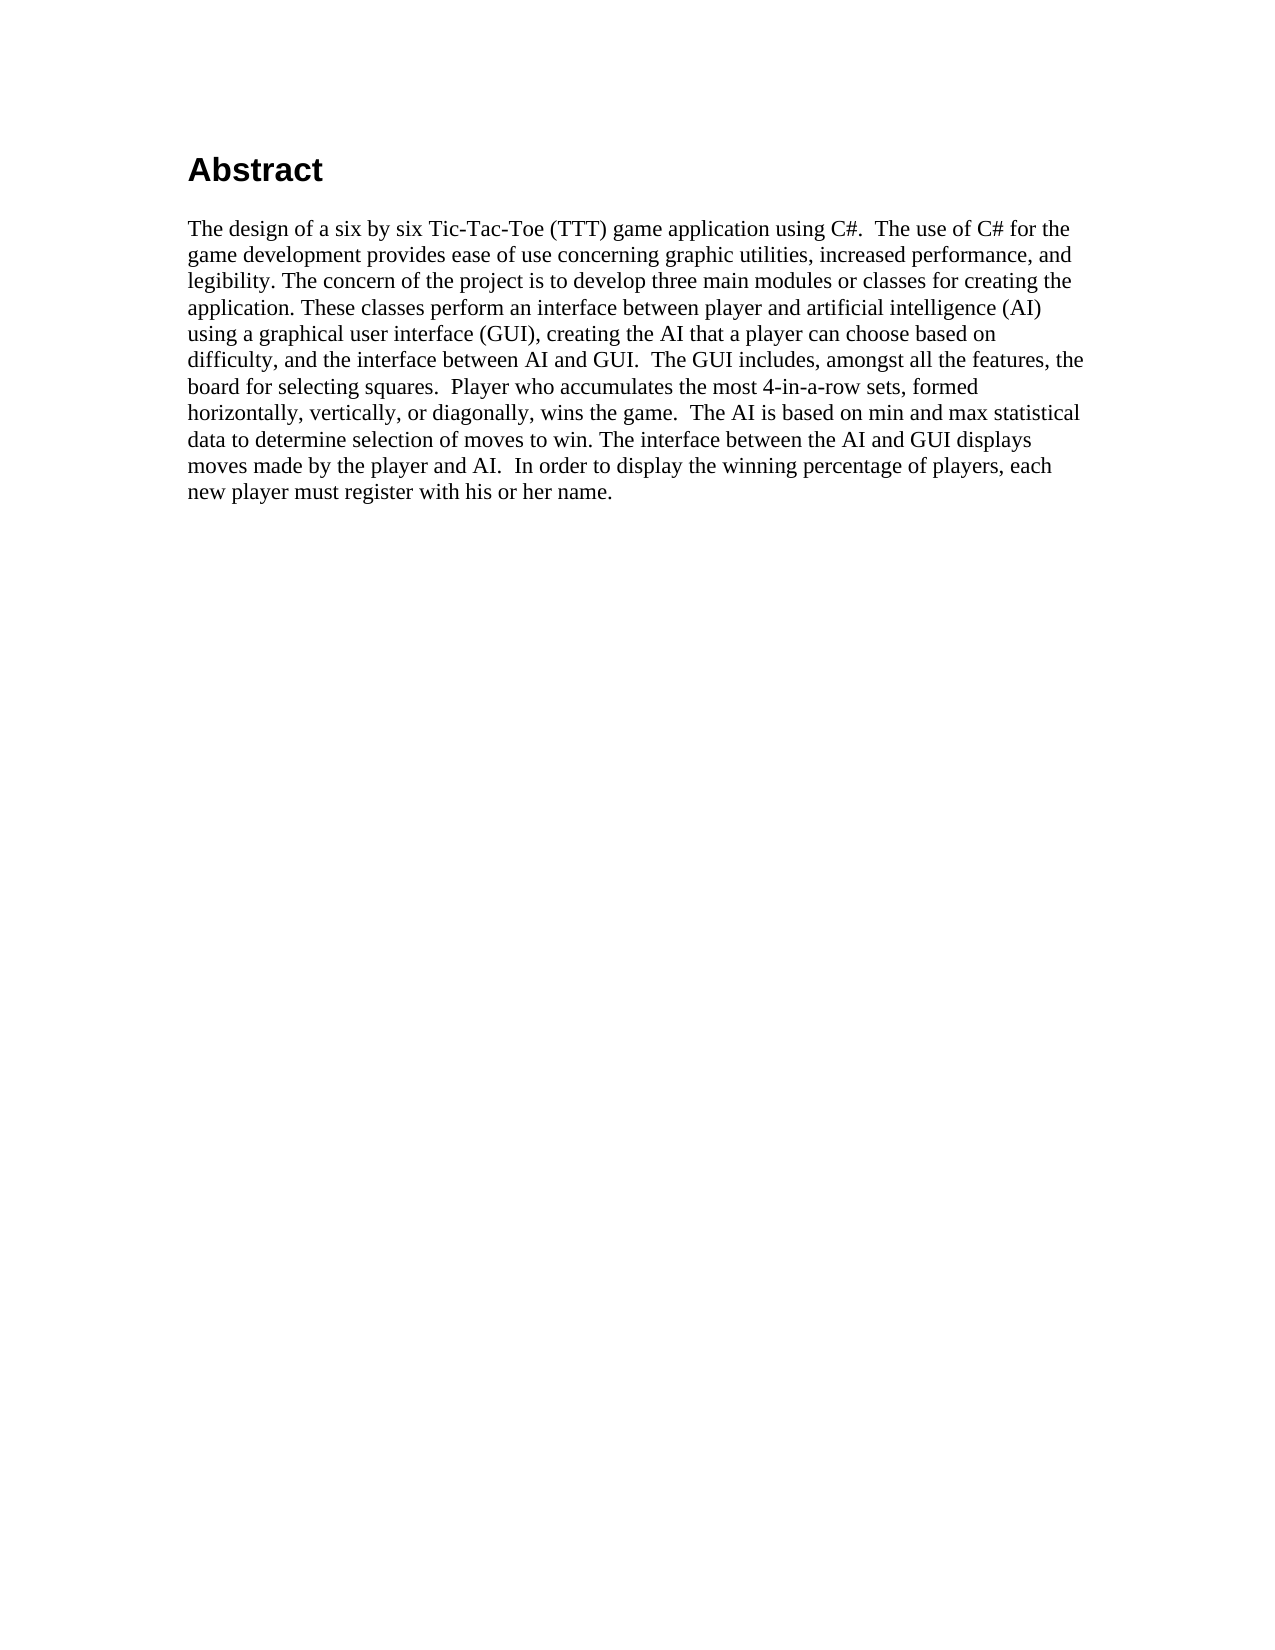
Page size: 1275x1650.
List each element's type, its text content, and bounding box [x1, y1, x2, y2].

text The design of a six by six Tic-Tac-Toe (TTT) game application using C#. The use of C# for the game development provides ease of use concerning graphic utilities, increased performance, and legibility. The concern of the project is to develop three main modules or classes for creating the application. These classes perform an interface between player and artificial intelligence (AI) using a graphical user interface (GUI), creating the AI that a player can choose based on difficulty, and the interface between AI and GUI. The GUI includes, amongst all the features, the board for selecting squares. Player who accumulates the most 4-in-a-row sets, formed horizontally, vertically, or diagonally, wins the game. The AI is based on min and max statistical data to determine selection of moves to win. The interface between the AI and GUI displays moves made by the player and AI. In order to display the winning percentage of players, each new player must register with his or her name. [187, 215, 1087, 505]
subtitle Abstract [187, 150, 1087, 188]
